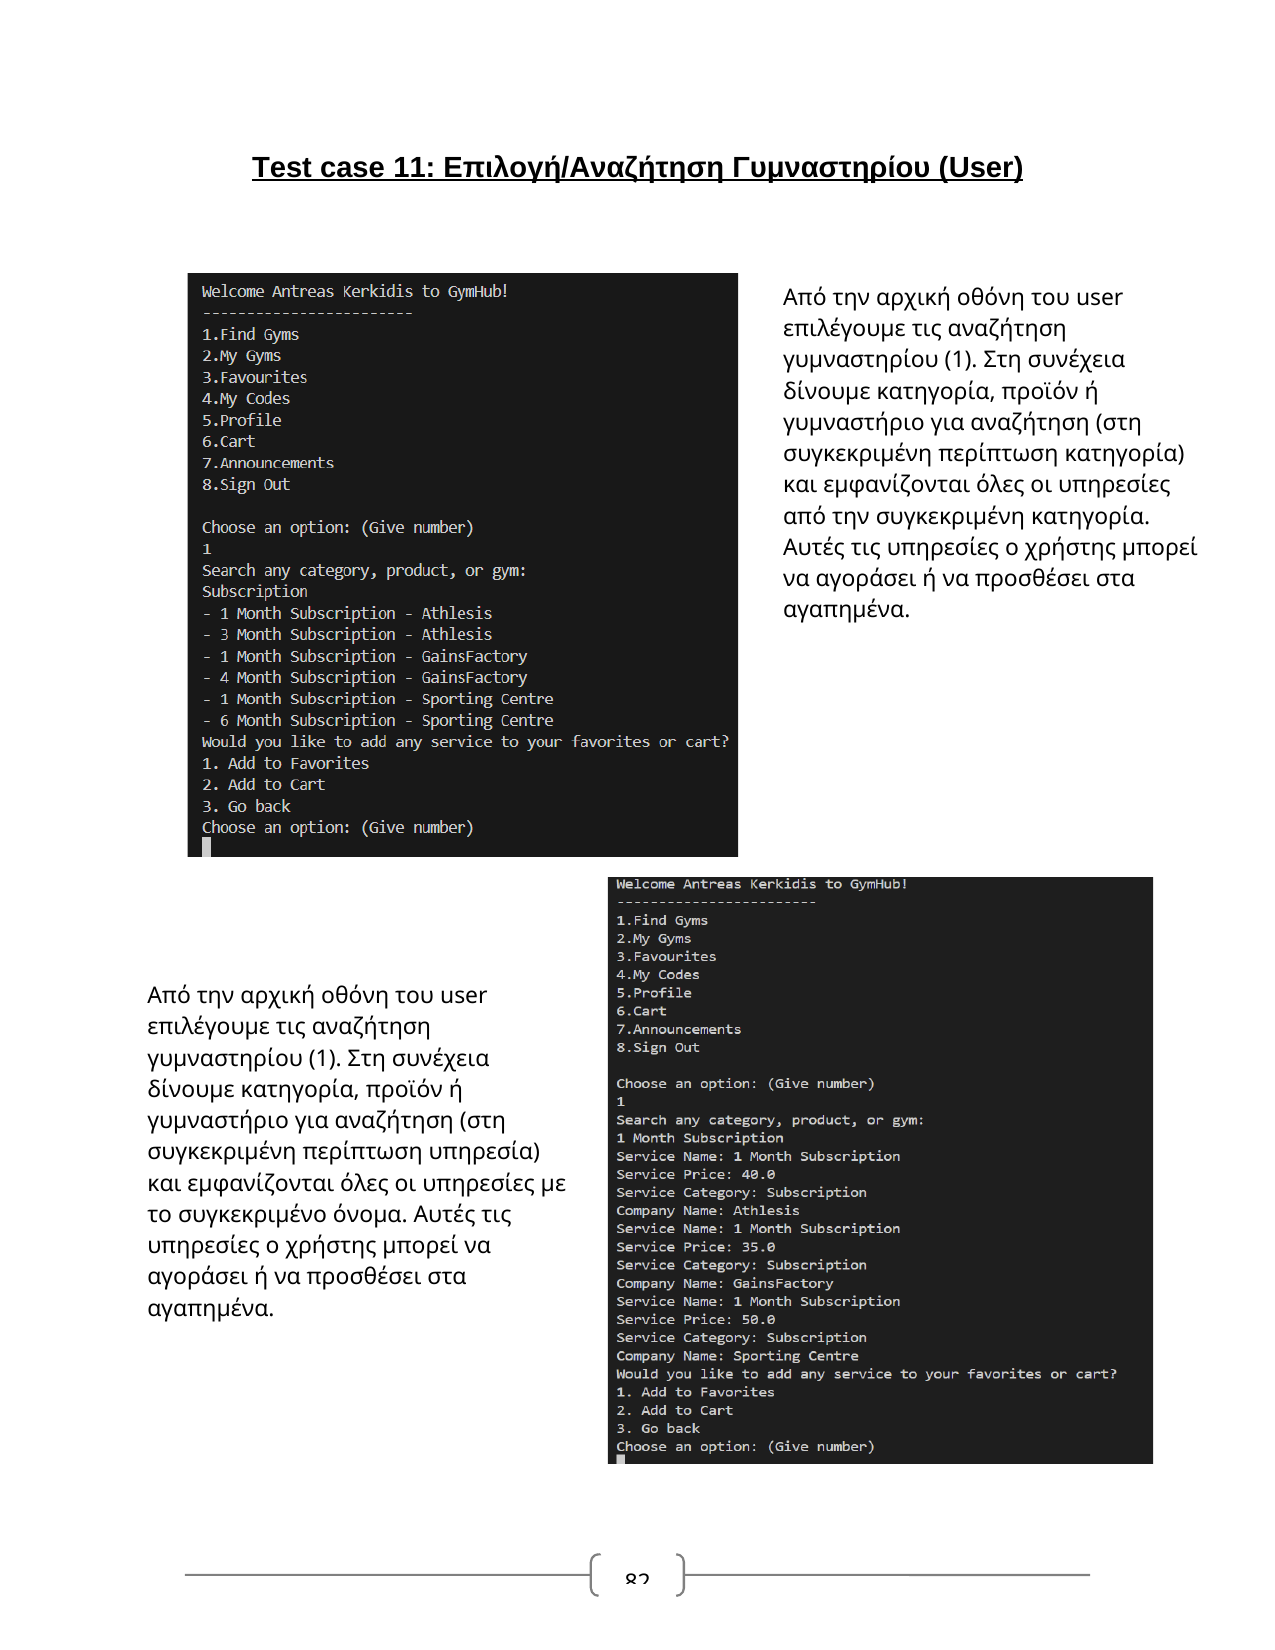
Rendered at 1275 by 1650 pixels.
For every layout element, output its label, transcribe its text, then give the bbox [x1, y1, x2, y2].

picture [607, 877, 1154, 1464]
text Test case 11: Επιλογή/Αναζήτηση Γυμναστηρίου (User) [187, 150, 1087, 183]
picture [187, 273, 739, 857]
